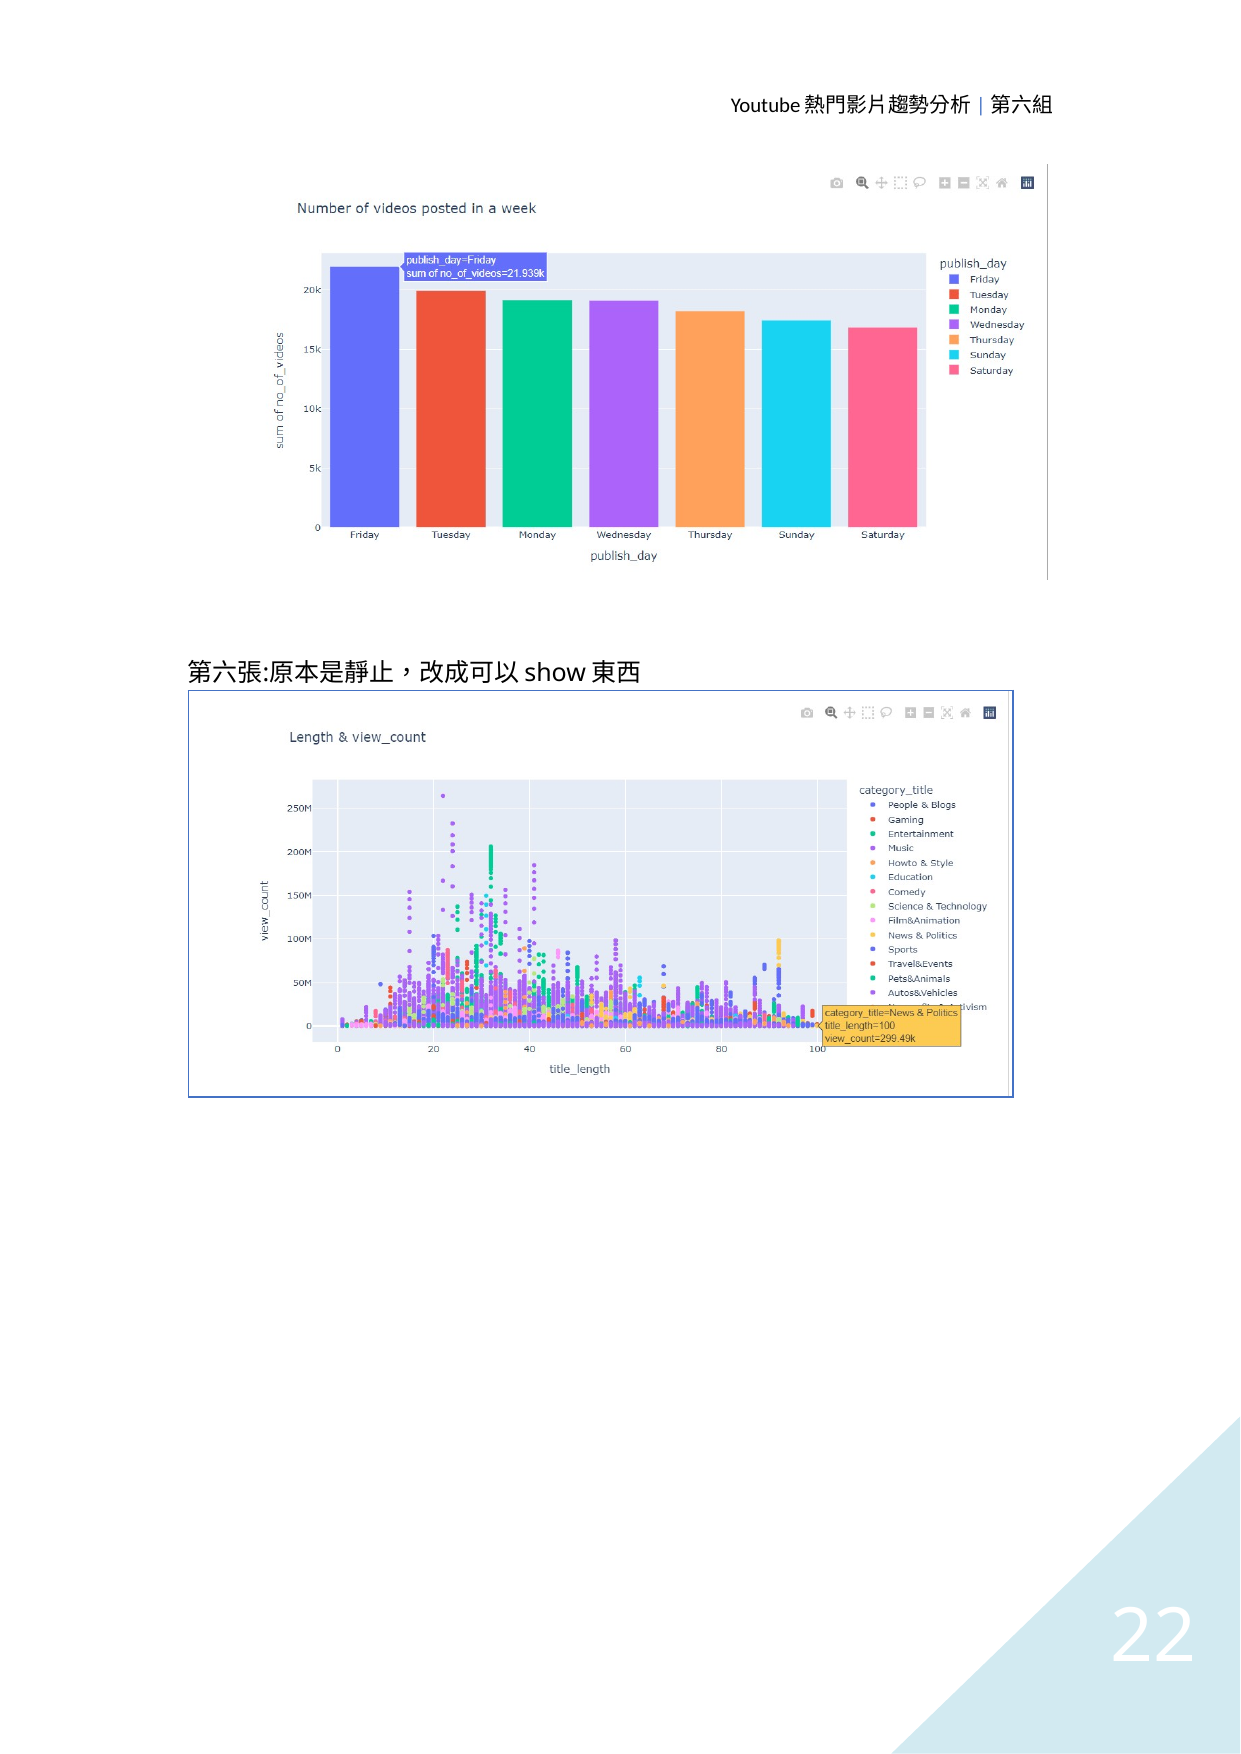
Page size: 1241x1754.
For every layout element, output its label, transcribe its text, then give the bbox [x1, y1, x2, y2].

picture [187, 164, 1051, 580]
picture [189, 691, 1012, 1096]
text 第六張:原本是靜止，改成可以show東西 [187, 652, 1053, 689]
